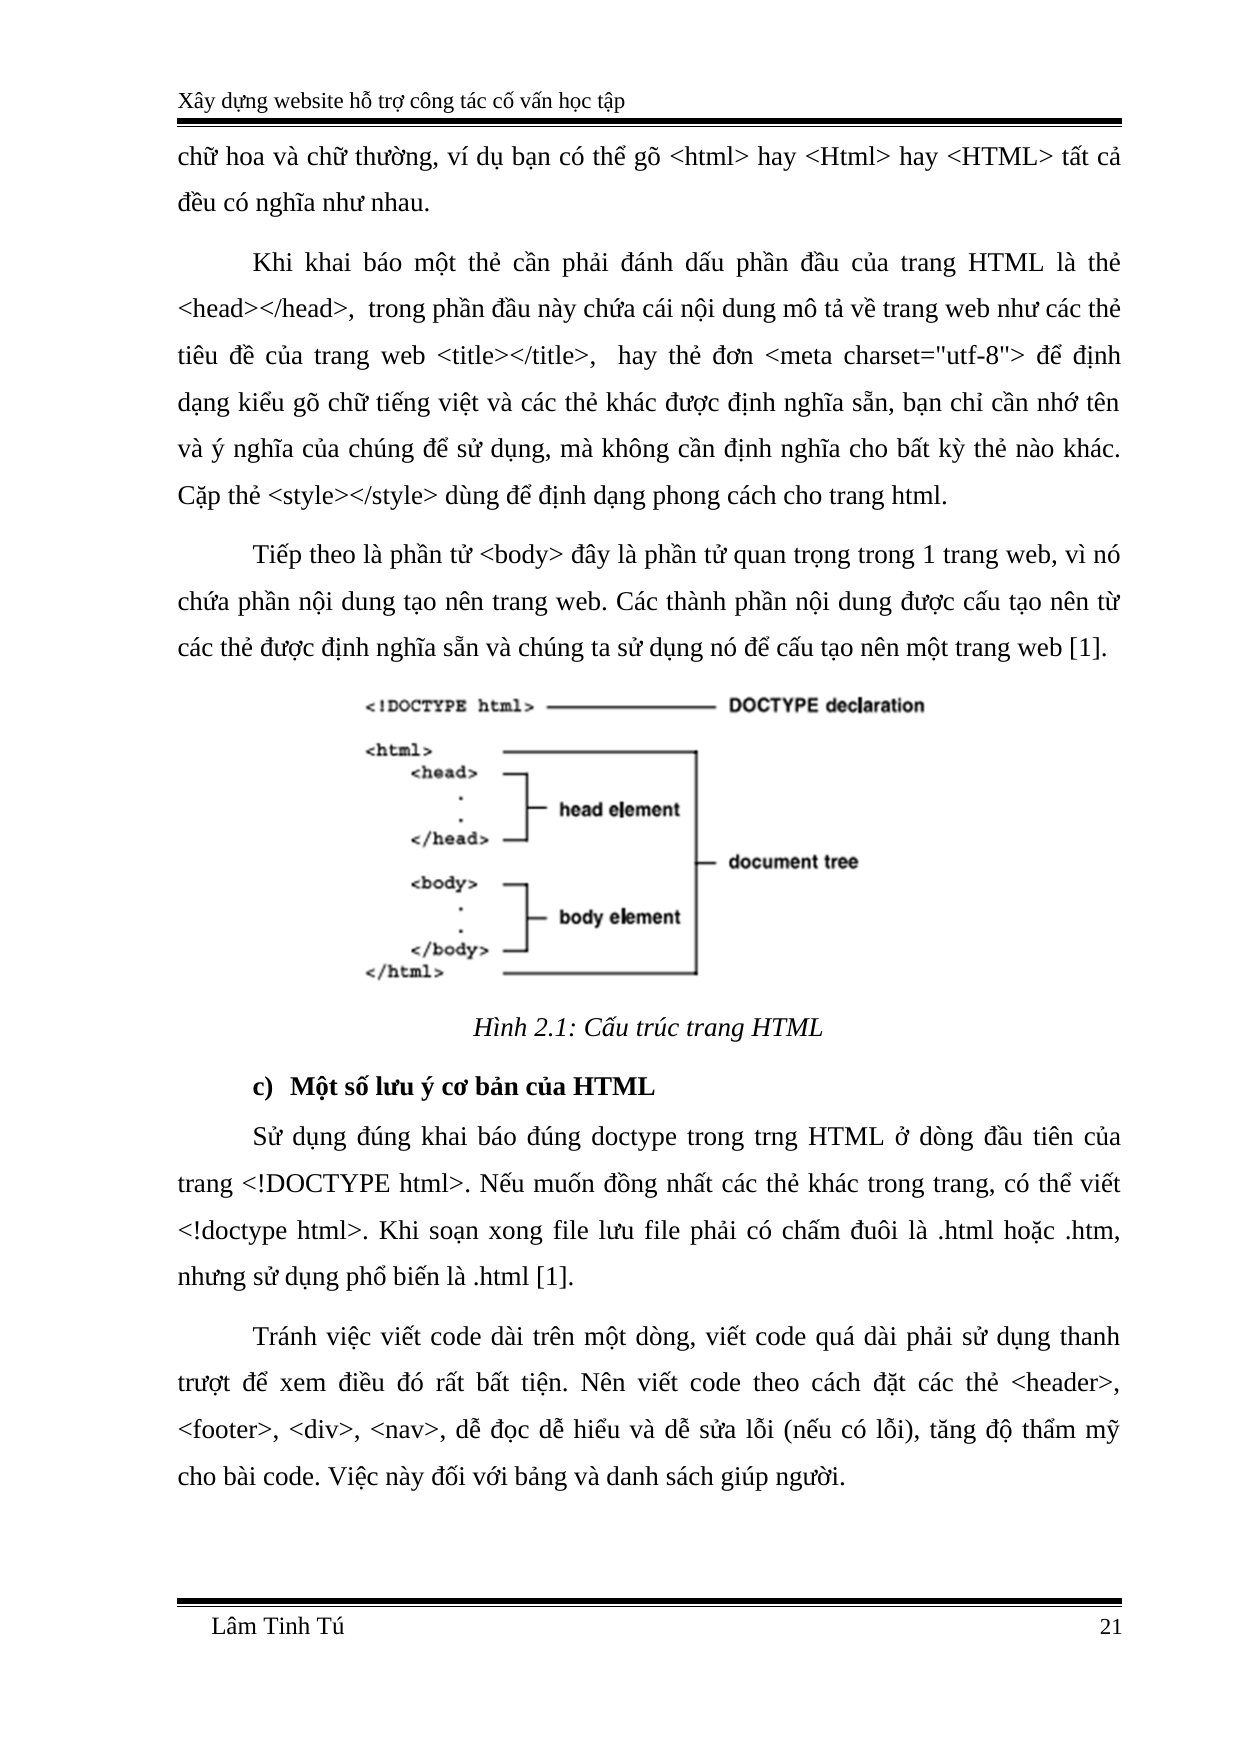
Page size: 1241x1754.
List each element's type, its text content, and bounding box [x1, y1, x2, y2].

text Sử dụng đúng khai báo đúng doctype trong trng HTML ở dòng đầu tiên của trang <!DOCTYPE html>. Nếu muốn đồng nhất các thẻ khác trong trang, có thể viết <!doctype html>. Khi soạn xong file lưu file phải có chấm đuôi là .html hoặc .htm, nhưng sử dụng phổ biến là .html [1]. [177, 1120, 1122, 1292]
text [177, 140, 1122, 218]
text Hình 2.1: Cấu trúc trang HTML [177, 1011, 1122, 1042]
picture [334, 690, 966, 993]
text Tiếp theo là phần tử <body> đây là phần tử quan trọng trong 1 trang web, vì nó chứa phần nội dung tạo nên trang web. Các thành phần nội dung được cấu tạo nên từ các thẻ được định nghĩa sẵn và chúng ta sử dụng nó để cấu tạo nên một trang web [1]. [177, 538, 1122, 663]
list Một số lưu ý cơ bản của HTML [252, 1070, 1122, 1101]
text Khi khai báo một thẻ cần phải đánh dấu phần đầu của trang HTML là thẻ <head></head>, trong phần đầu này chứa cái nội dung mô tả về trang web như các thẻ tiêu đề của trang web <title></title>, hay thẻ đơn <meta charset="utf-8"> để định dạng kiểu gõ chữ tiếng việt và các thẻ khác được định nghĩa sẵn, bạn chỉ cần nhớ tên và ý nghĩa của chúng để sử dụng, mà không cần định nghĩa cho bất kỳ thẻ nào khác. Cặp thẻ <style></style> dùng để định dạng phong cách cho trang html. [177, 246, 1122, 510]
text Tránh việc viết code dài trên một dòng, viết code quá dài phải sử dụng thanh trượt để xem điều đó rất bất tiện. Nên viết code theo cách đặt các thẻ <header>, <footer>, <div>, <nav>, dễ đọc dễ hiểu và dễ sửa lỗi (nếu có lỗi), tăng độ thẩm mỹ cho bài code. Việc này đối với bảng và danh sách giúp người. [177, 1319, 1122, 1491]
